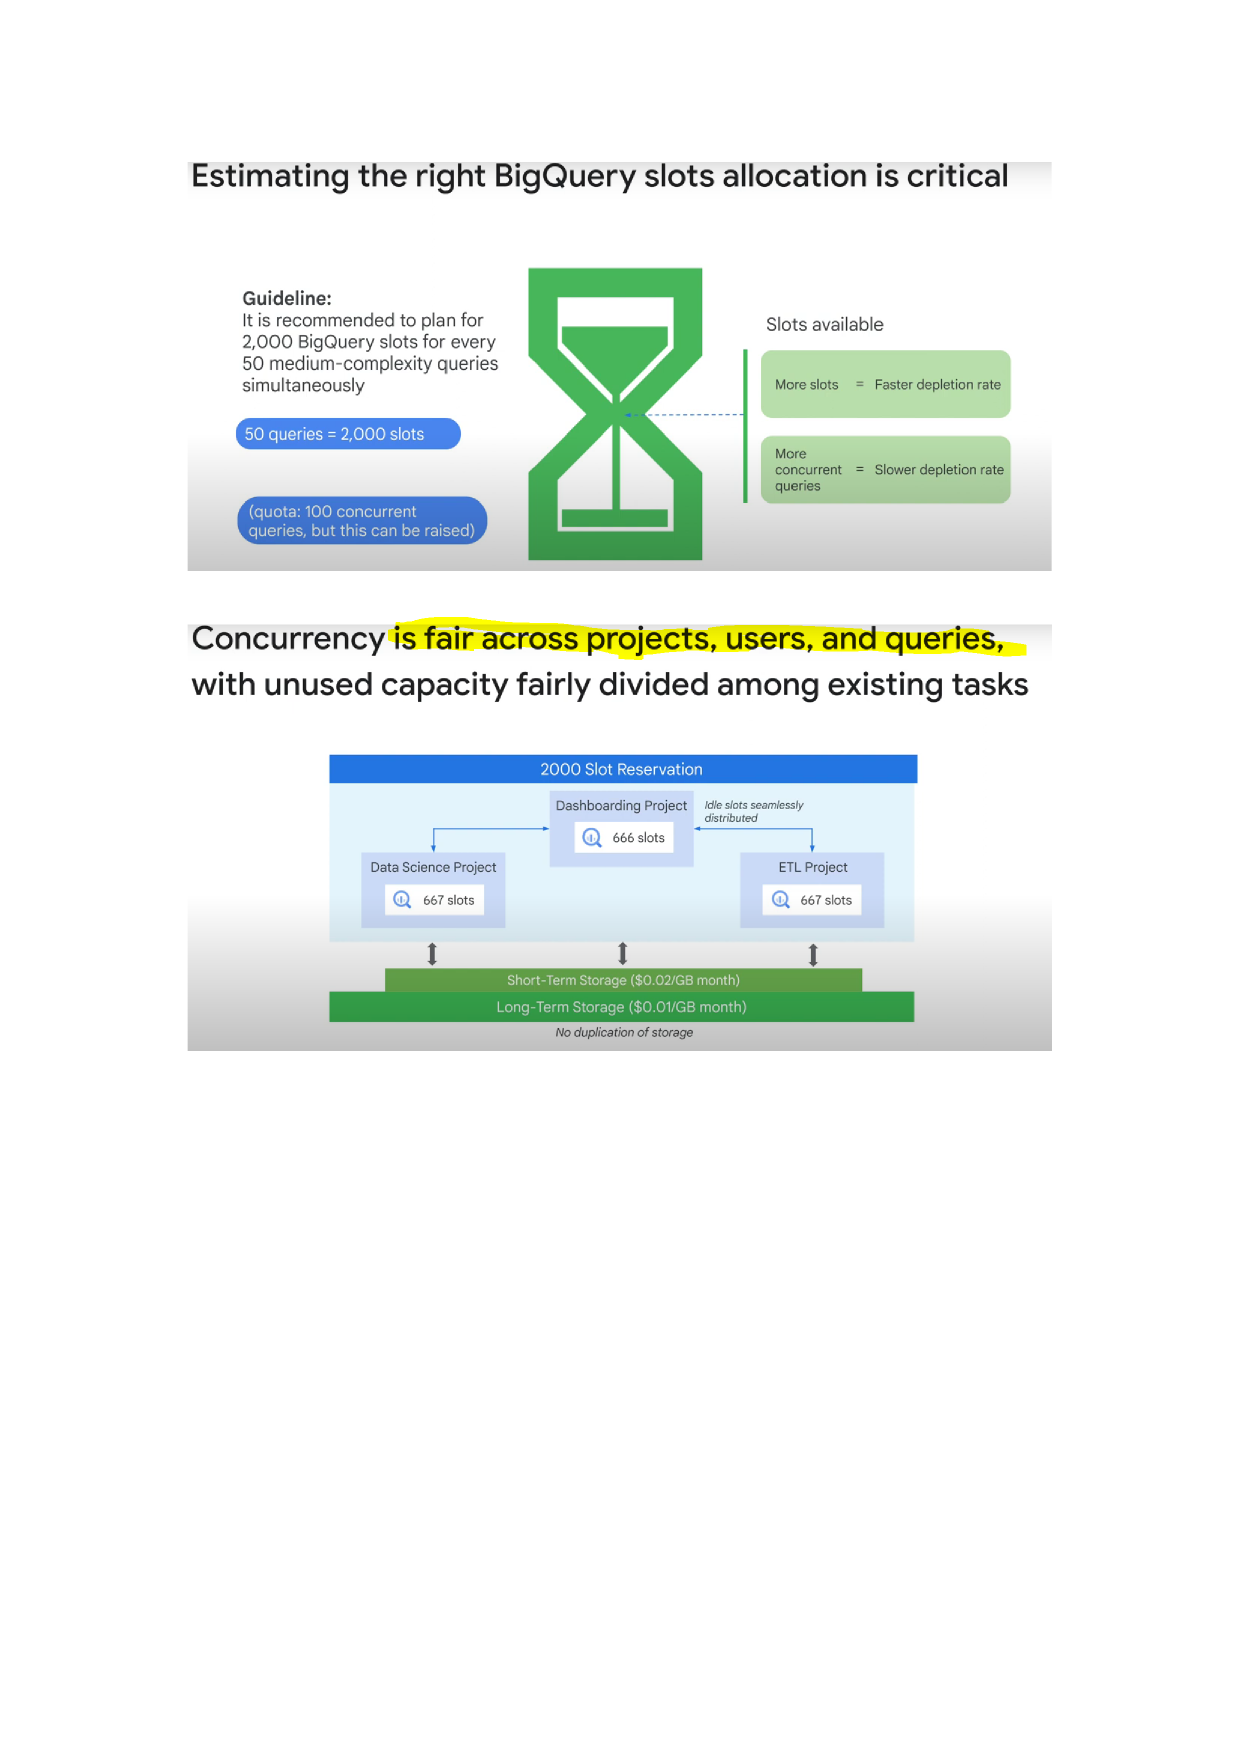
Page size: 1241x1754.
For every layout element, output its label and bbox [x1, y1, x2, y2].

picture [187, 617, 1052, 1051]
picture [187, 162, 1052, 571]
